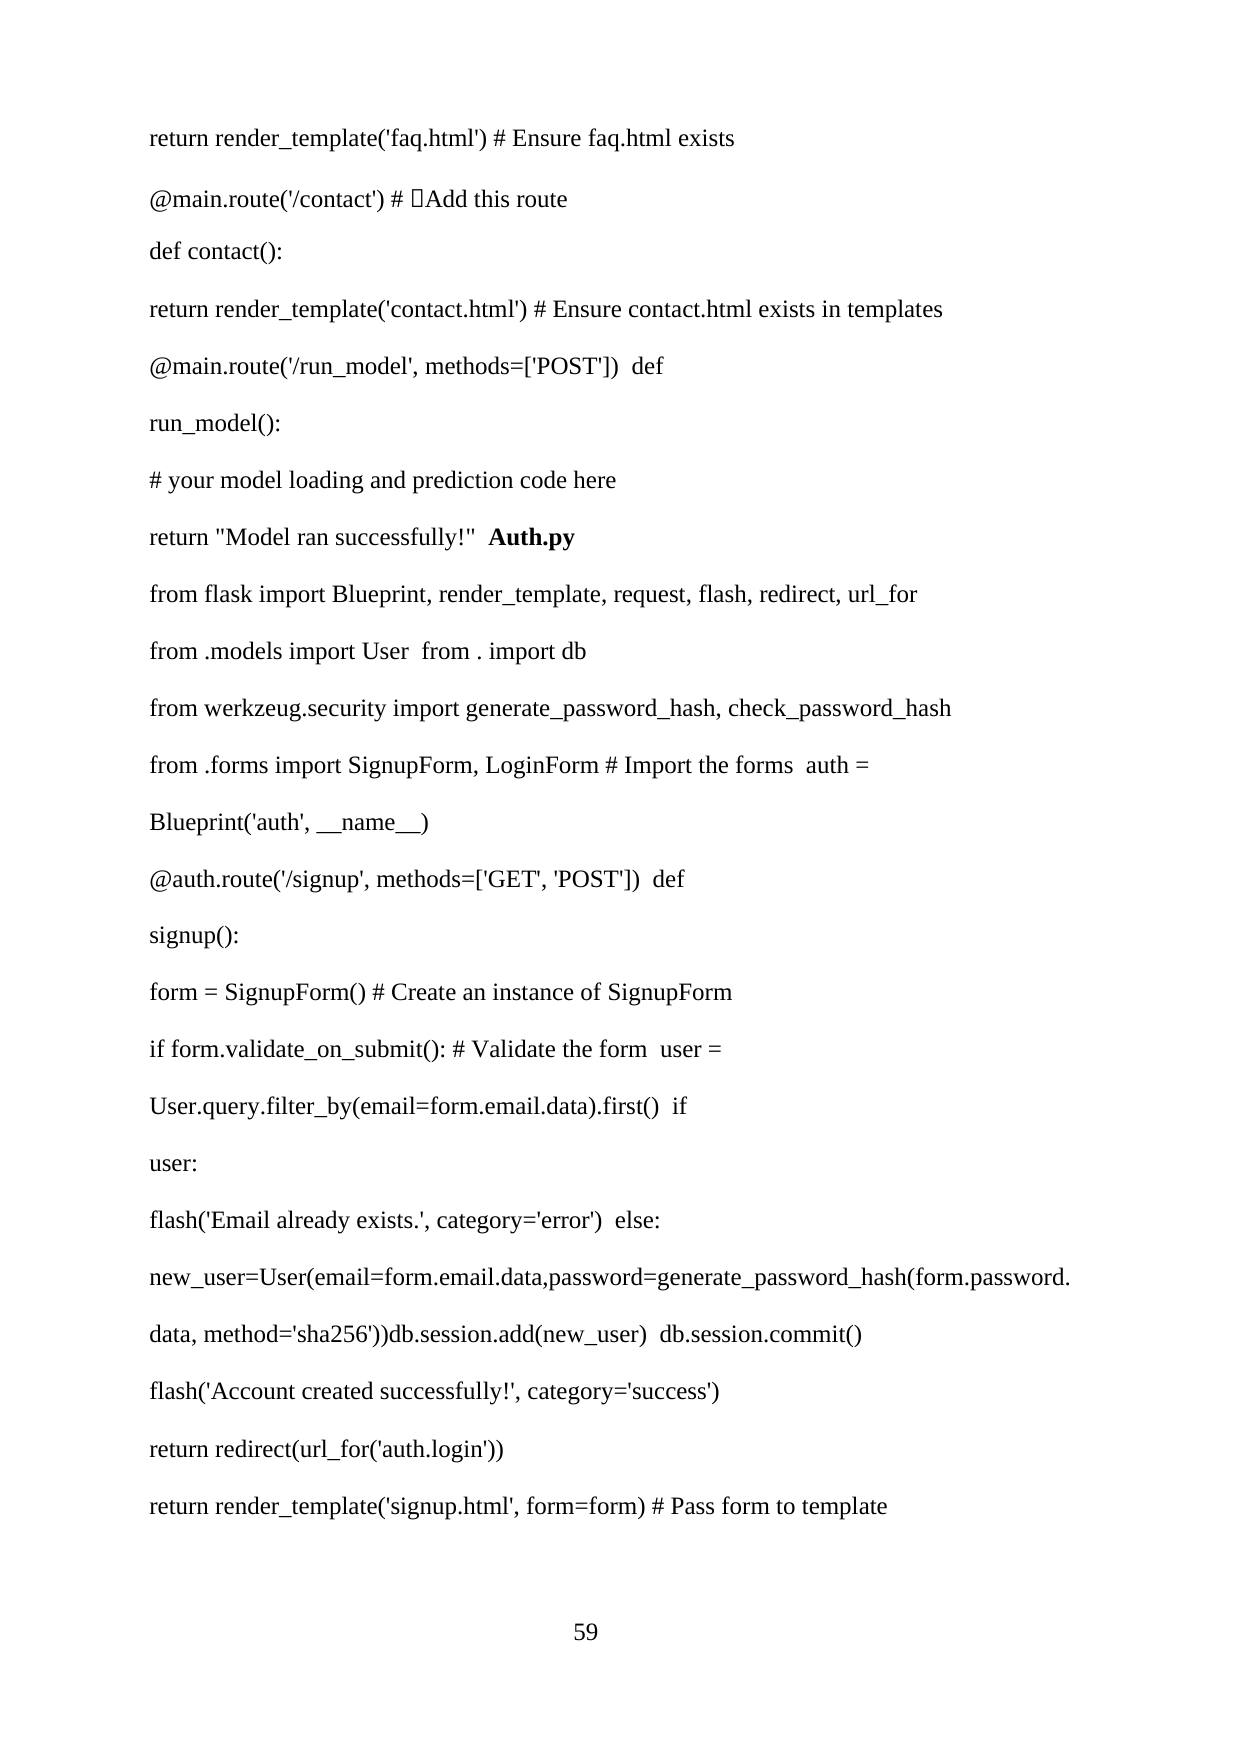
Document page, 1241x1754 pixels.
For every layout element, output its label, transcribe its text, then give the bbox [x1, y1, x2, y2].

text return render_template('faq.html') # Ensure faq.html exists [149, 123, 1093, 151]
text flash('Account created successfully!', category='success') [149, 1376, 1093, 1405]
text new_user=User(email=form.email.data,password=generate_password_hash(form.password. [149, 1262, 1093, 1291]
text return render_template('signup.html', form=form) # Pass form to template [149, 1491, 1093, 1520]
text data, method='sha256'))db.session.add(new_user) db.session.commit() [149, 1319, 863, 1348]
text def contact(): [149, 236, 1093, 265]
text from flask import Blueprint, render_template, request, flash, redirect, url_for from .models import User from . import db [149, 579, 918, 664]
text return redirect(url_for('auth.login')) [149, 1434, 1093, 1462]
text @main.route('/run_model', methods=['POST']) def run_model(): [149, 351, 664, 437]
text from werkzeug.security import generate_password_hash, check_password_hash from .forms import SignupForm, LoginForm # Import the forms auth = Blueprint('auth', __name__) [149, 693, 952, 836]
text @main.route('/contact') # Add this route [149, 180, 1093, 214]
text # your model loading and prediction code here return "Model ran successfully!" Auth.py [149, 465, 617, 551]
text form = SignupForm() # Create an instance of SignupForm if form.validate_on_submit(): # Validate the form user = User.query.filter_by(email=form.email.data).first() if user: [149, 977, 733, 1177]
text return render_template('contact.html') # Ensure contact.html exists in templates [149, 294, 1093, 322]
text flash('Email already exists.', category='error') else: [149, 1205, 661, 1234]
text @auth.route('/signup', methods=['GET', 'POST']) def signup(): [149, 864, 685, 949]
